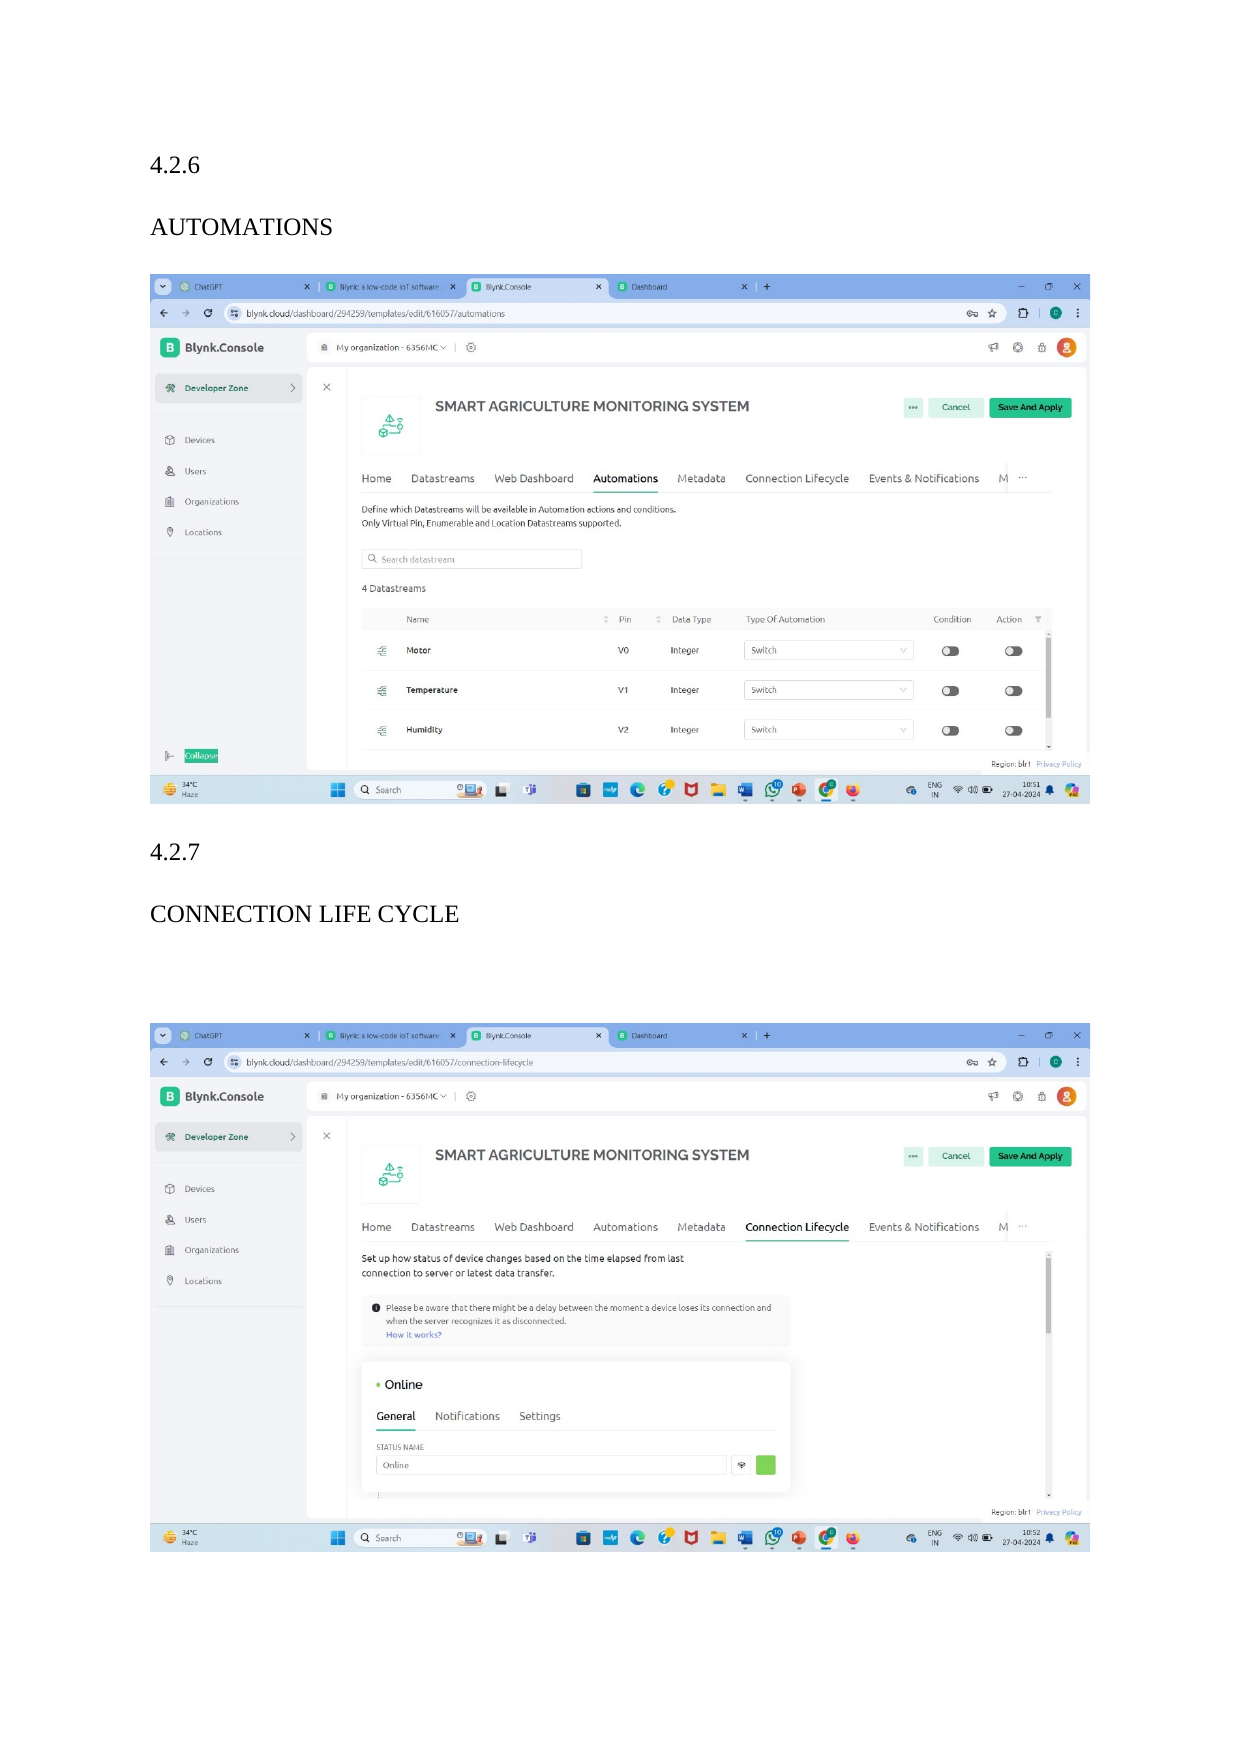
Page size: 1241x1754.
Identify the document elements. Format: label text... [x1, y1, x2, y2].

text CONNECTION LIFE CYCLE [150, 899, 1090, 927]
picture [150, 274, 1091, 804]
text 4.2.7 [150, 837, 1090, 865]
text 4.2.6 [150, 150, 1090, 179]
text AUTOMATIONS [150, 212, 1090, 241]
picture [150, 1023, 1091, 1552]
